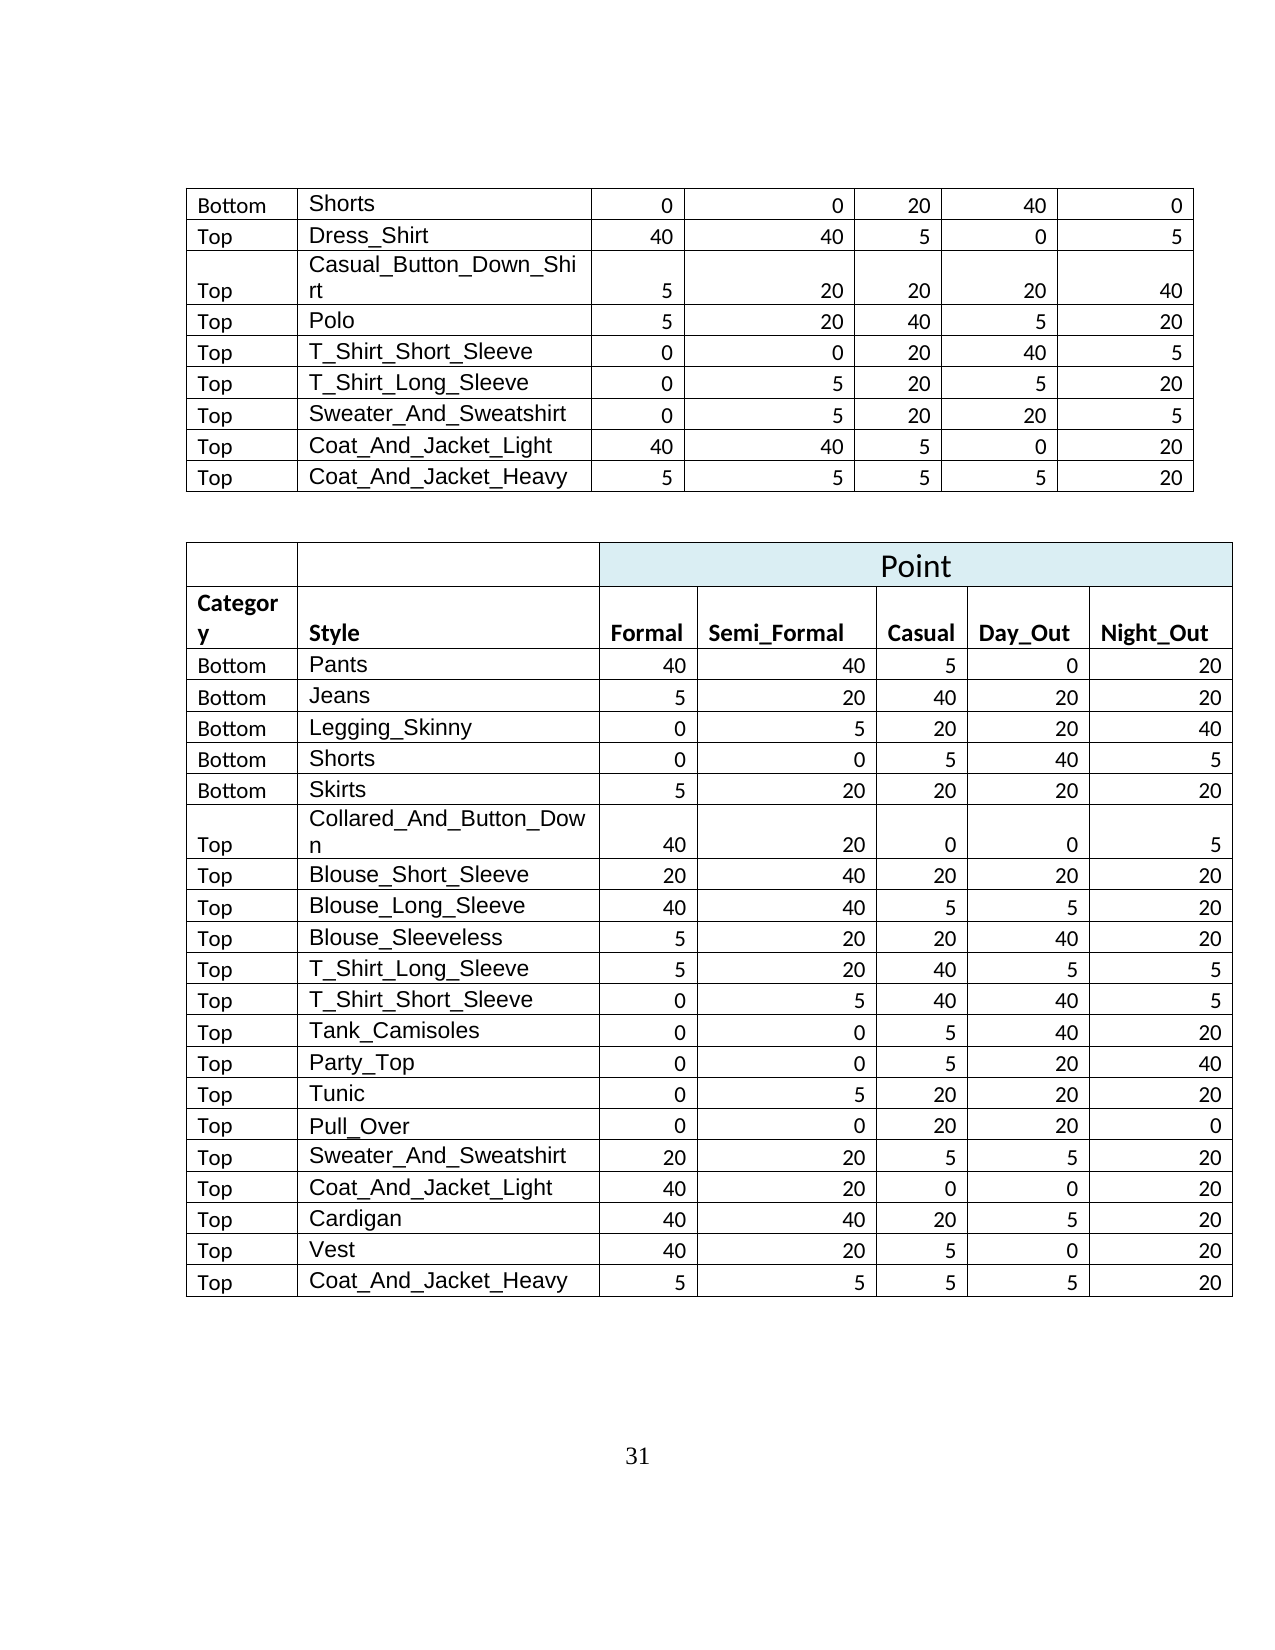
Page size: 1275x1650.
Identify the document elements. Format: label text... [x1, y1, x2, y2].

table_cell 20 [698, 1140, 876, 1171]
table_cell 5 [877, 890, 967, 921]
table_cell 0 [592, 189, 684, 219]
table_cell 0 [600, 984, 697, 1014]
table_cell 0 [877, 805, 967, 858]
table_cell Top [187, 1140, 297, 1171]
table_cell 40 [968, 1015, 1089, 1046]
table_cell 5 [855, 220, 941, 250]
table_cell Top [187, 1109, 297, 1139]
table_cell 20 [877, 859, 967, 889]
table_cell 20 [877, 1078, 967, 1108]
table_cell Coat_And_Jacket_Light [298, 430, 591, 460]
table_cell 0 [968, 649, 1089, 679]
table_cell 20 [877, 1203, 967, 1233]
table_cell Sweater_And_Sweatshirt [298, 399, 591, 429]
table_cell Shorts [298, 189, 591, 219]
table_cell Top [187, 399, 297, 429]
table_cell 20 [855, 336, 941, 366]
table_cell 0 [968, 1234, 1089, 1264]
table_cell 20 [685, 305, 854, 335]
table_cell 40 [877, 680, 967, 711]
table_cell Pull_Over [298, 1109, 599, 1139]
table_cell Polo [298, 305, 591, 335]
table_cell 40 [1058, 251, 1193, 304]
table_cell 5 [600, 774, 697, 804]
table_cell 5 [685, 399, 854, 429]
table_cell 20 [600, 1140, 697, 1171]
table_header [187, 543, 297, 586]
table_cell 20 [1090, 649, 1232, 679]
table_cell 0 [600, 1047, 697, 1077]
table_cell 5 [968, 953, 1089, 983]
table_cell 20 [698, 953, 876, 983]
table_cell 20 [1090, 1015, 1232, 1046]
table_cell 0 [592, 336, 684, 366]
table_cell 5 [698, 1265, 876, 1296]
table_cell Top [187, 461, 297, 491]
table_cell Coat_And_Jacket_Heavy [298, 1265, 599, 1296]
table_cell Top [187, 805, 297, 858]
table_cell Shorts [298, 743, 599, 773]
table_cell 20 [855, 399, 941, 429]
table_cell Coat_And_Jacket_Light [298, 1172, 599, 1202]
table_cell 40 [968, 922, 1089, 952]
table_cell 40 [600, 890, 697, 921]
table_cell T_Shirt_Short_Sleeve [298, 336, 591, 366]
table_cell 5 [685, 461, 854, 491]
table_cell 20 [1058, 430, 1193, 460]
table_cell 20 [877, 922, 967, 952]
table_cell 5 [600, 922, 697, 952]
table_cell Top [187, 251, 297, 304]
table_cell 5 [968, 1140, 1089, 1171]
table_cell 40 [600, 1203, 697, 1233]
table_cell Top [187, 1265, 297, 1296]
table_cell 0 [877, 1172, 967, 1202]
table_cell 20 [855, 189, 941, 219]
table_cell T_Shirt_Long_Sleeve [298, 367, 591, 397]
table_cell 20 [698, 680, 876, 711]
table_cell 5 [600, 953, 697, 983]
table_cell 20 [1090, 680, 1232, 711]
table_cell Vest [298, 1234, 599, 1264]
table_cell 20 [855, 251, 941, 304]
table_cell 5 [1058, 336, 1193, 366]
table_cell 20 [685, 251, 854, 304]
table_cell 5 [592, 251, 684, 304]
table_cell Bottom [187, 743, 297, 773]
table_cell 20 [1090, 774, 1232, 804]
table_cell 5 [600, 680, 697, 711]
table_cell Coat_And_Jacket_Heavy [298, 461, 591, 491]
table_cell 5 [592, 461, 684, 491]
table_cell 40 [698, 859, 876, 889]
table_cell 5 [877, 1140, 967, 1171]
table_cell Pants [298, 649, 599, 679]
table_cell 20 [942, 399, 1057, 429]
table_header [298, 543, 599, 586]
table_cell 0 [592, 367, 684, 397]
table_cell 40 [698, 1203, 876, 1233]
table_cell 20 [1058, 461, 1193, 491]
table_cell 20 [968, 774, 1089, 804]
table_cell Top [187, 336, 297, 366]
table_cell 0 [698, 1015, 876, 1046]
table_cell 5 [698, 1078, 876, 1108]
table_cell 0 [600, 743, 697, 773]
table_cell Top [187, 1015, 297, 1046]
table_cell 0 [698, 1109, 876, 1139]
table_cell 20 [1090, 859, 1232, 889]
table_cell Semi_Formal [698, 587, 876, 648]
table_cell Top [187, 922, 297, 952]
table_cell 20 [968, 1078, 1089, 1108]
table_cell 40 [1090, 712, 1232, 742]
table_cell 40 [877, 984, 967, 1014]
table_cell 40 [1090, 1047, 1232, 1077]
table_cell 5 [1058, 399, 1193, 429]
table_cell 5 [877, 743, 967, 773]
table_cell 20 [698, 774, 876, 804]
table_cell 20 [855, 367, 941, 397]
table_cell 20 [1058, 367, 1193, 397]
table_cell Style [298, 587, 599, 648]
table_cell 5 [600, 1265, 697, 1296]
table_cell 5 [877, 1234, 967, 1264]
table_cell 0 [698, 743, 876, 773]
table_cell Top [187, 953, 297, 983]
table_cell 0 [1058, 189, 1193, 219]
table_cell 5 [877, 1265, 967, 1296]
table_cell 0 [968, 805, 1089, 858]
table_cell 40 [877, 953, 967, 983]
table_cell Party_Top [298, 1047, 599, 1077]
table_cell 20 [600, 859, 697, 889]
table_cell 20 [1090, 922, 1232, 952]
table_cell Day_Out [968, 587, 1089, 648]
table_cell 20 [968, 712, 1089, 742]
table_cell 40 [968, 743, 1089, 773]
table_cell 5 [855, 461, 941, 491]
table_cell 5 [1090, 984, 1232, 1014]
table_cell Blouse_Long_Sleeve [298, 890, 599, 921]
table_cell Bottom [187, 680, 297, 711]
table_cell Blouse_Short_Sleeve [298, 859, 599, 889]
table_cell Top [187, 1172, 297, 1202]
table_cell 20 [877, 1109, 967, 1139]
table_cell 0 [600, 1078, 697, 1108]
table_cell 20 [1090, 890, 1232, 921]
table_cell 20 [877, 712, 967, 742]
table_cell Dress_Shirt [298, 220, 591, 250]
table_cell Top [187, 367, 297, 397]
table_cell Jeans [298, 680, 599, 711]
table_cell 20 [968, 1109, 1089, 1139]
table_cell 5 [877, 1047, 967, 1077]
table_cell 20 [877, 774, 967, 804]
table_cell 0 [698, 1047, 876, 1077]
table_cell 20 [968, 859, 1089, 889]
table_cell 40 [942, 336, 1057, 366]
table_cell 40 [592, 220, 684, 250]
table_cell Top [187, 220, 297, 250]
table_cell 20 [1090, 1172, 1232, 1202]
table_cell Top [187, 890, 297, 921]
table_cell 5 [877, 649, 967, 679]
table_cell 5 [698, 984, 876, 1014]
table_cell Top [187, 1078, 297, 1108]
table_cell Top [187, 430, 297, 460]
table_cell 5 [1090, 805, 1232, 858]
table_cell Sweater_And_Sweatshirt [298, 1140, 599, 1171]
table_cell 20 [1090, 1203, 1232, 1233]
table_cell 5 [698, 712, 876, 742]
table_cell 5 [855, 430, 941, 460]
table_cell Skirts [298, 774, 599, 804]
table_cell Bottom [187, 774, 297, 804]
table_cell Top [187, 1203, 297, 1233]
table_cell Category [187, 587, 297, 648]
table_cell T_Shirt_Short_Sleeve [298, 984, 599, 1014]
table_cell 5 [968, 1265, 1089, 1296]
table_cell 0 [592, 399, 684, 429]
table_cell 20 [1090, 1078, 1232, 1108]
table_cell 20 [698, 1234, 876, 1264]
table_cell Casual [877, 587, 967, 648]
table_cell 0 [685, 189, 854, 219]
table_cell 20 [942, 251, 1057, 304]
table_cell 40 [698, 890, 876, 921]
table_cell Top [187, 859, 297, 889]
table_cell 0 [600, 1109, 697, 1139]
table_cell Cardigan [298, 1203, 599, 1233]
table_cell 40 [600, 1234, 697, 1264]
table_cell Formal [600, 587, 697, 648]
table_cell 40 [600, 805, 697, 858]
table_cell 5 [1090, 953, 1232, 983]
table_cell 20 [698, 1172, 876, 1202]
table_cell 5 [968, 1203, 1089, 1233]
table_cell Top [187, 305, 297, 335]
table_cell Top [187, 1047, 297, 1077]
table_cell 5 [685, 367, 854, 397]
table_cell 20 [698, 922, 876, 952]
table_cell 40 [685, 430, 854, 460]
table_cell 5 [968, 890, 1089, 921]
table_cell Collared_And_Button_Down [298, 805, 599, 858]
table_cell 40 [942, 189, 1057, 219]
table_cell Top [187, 984, 297, 1014]
table_cell 5 [942, 461, 1057, 491]
table_cell 20 [698, 805, 876, 858]
table_cell Tank_Camisoles [298, 1015, 599, 1046]
table_cell 20 [968, 1047, 1089, 1077]
table_cell T_Shirt_Long_Sleeve [298, 953, 599, 983]
table_cell Bottom [187, 712, 297, 742]
table_cell 5 [942, 367, 1057, 397]
table_cell 0 [600, 1015, 697, 1046]
table_cell 5 [1090, 743, 1232, 773]
table_cell 5 [1058, 220, 1193, 250]
table_cell 20 [968, 680, 1089, 711]
table_cell Tunic [298, 1078, 599, 1108]
table_cell 0 [600, 712, 697, 742]
table_cell Bottom [187, 649, 297, 679]
table_cell 40 [968, 984, 1089, 1014]
table_cell 0 [685, 336, 854, 366]
table_cell 40 [855, 305, 941, 335]
table_cell 40 [600, 1172, 697, 1202]
table_cell Blouse_Sleeveless [298, 922, 599, 952]
table_cell 5 [942, 305, 1057, 335]
table_cell 0 [942, 430, 1057, 460]
table_cell Top [187, 1234, 297, 1264]
table_cell 40 [698, 649, 876, 679]
table_cell Legging_Skinny [298, 712, 599, 742]
table_cell Night_Out [1090, 587, 1232, 648]
table_cell 40 [600, 649, 697, 679]
table_cell 0 [942, 220, 1057, 250]
table_cell 0 [1090, 1109, 1232, 1139]
table_cell 20 [1090, 1140, 1232, 1171]
table_cell 5 [877, 1015, 967, 1046]
table_cell 40 [592, 430, 684, 460]
table_cell 40 [685, 220, 854, 250]
table_cell 20 [1058, 305, 1193, 335]
table_cell 20 [1090, 1234, 1232, 1264]
table_cell Bottom [187, 189, 297, 219]
table_header Point [600, 543, 1232, 586]
table_cell 0 [968, 1172, 1089, 1202]
table_cell 20 [1090, 1265, 1232, 1296]
table_cell Casual_Button_Down_Shirt [298, 251, 591, 304]
table_cell 5 [592, 305, 684, 335]
